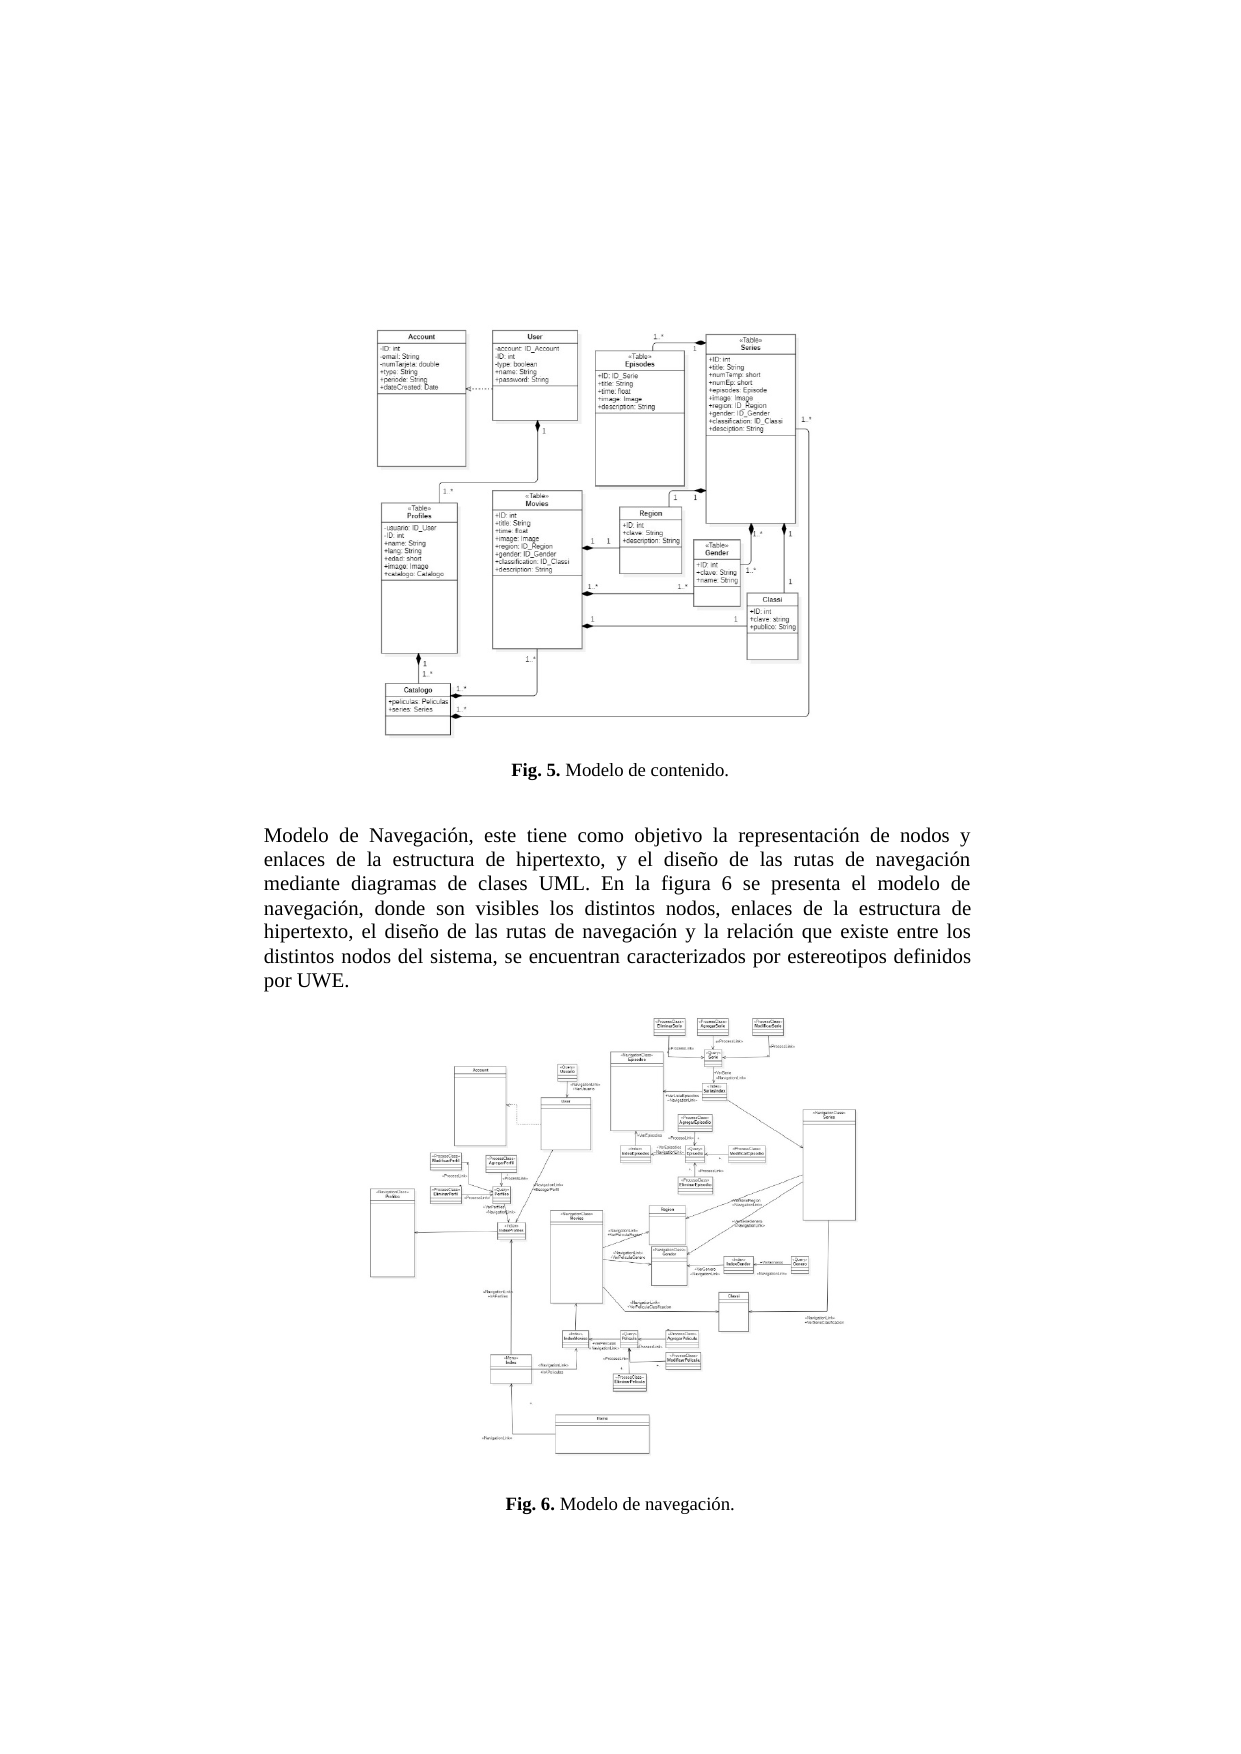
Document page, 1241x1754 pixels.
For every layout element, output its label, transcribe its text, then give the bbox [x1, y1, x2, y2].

text Fig. 6. Modelo de navegación. [175, 1493, 1065, 1515]
text Fig. 5. Modelo de contenido. [175, 758, 1065, 780]
picture [367, 1015, 867, 1465]
text Modelo de Navegación, este tiene como objetivo la representación de nodos y enlaces de la estructura de hipertexto, y el diseño de las rutas de navegación mediante diagramas de clases UML. En la figura 6 se presenta el modelo de navegación, donde son visibles los distintos nodos, enlaces de la estructura de hipertexto, el diseño de las rutas de navegación y la relación que existe entre los distintos nodos del sistema, se encuentran caracterizados por estereotipos definidos por UWE. [264, 823, 972, 992]
picture [372, 325, 830, 755]
